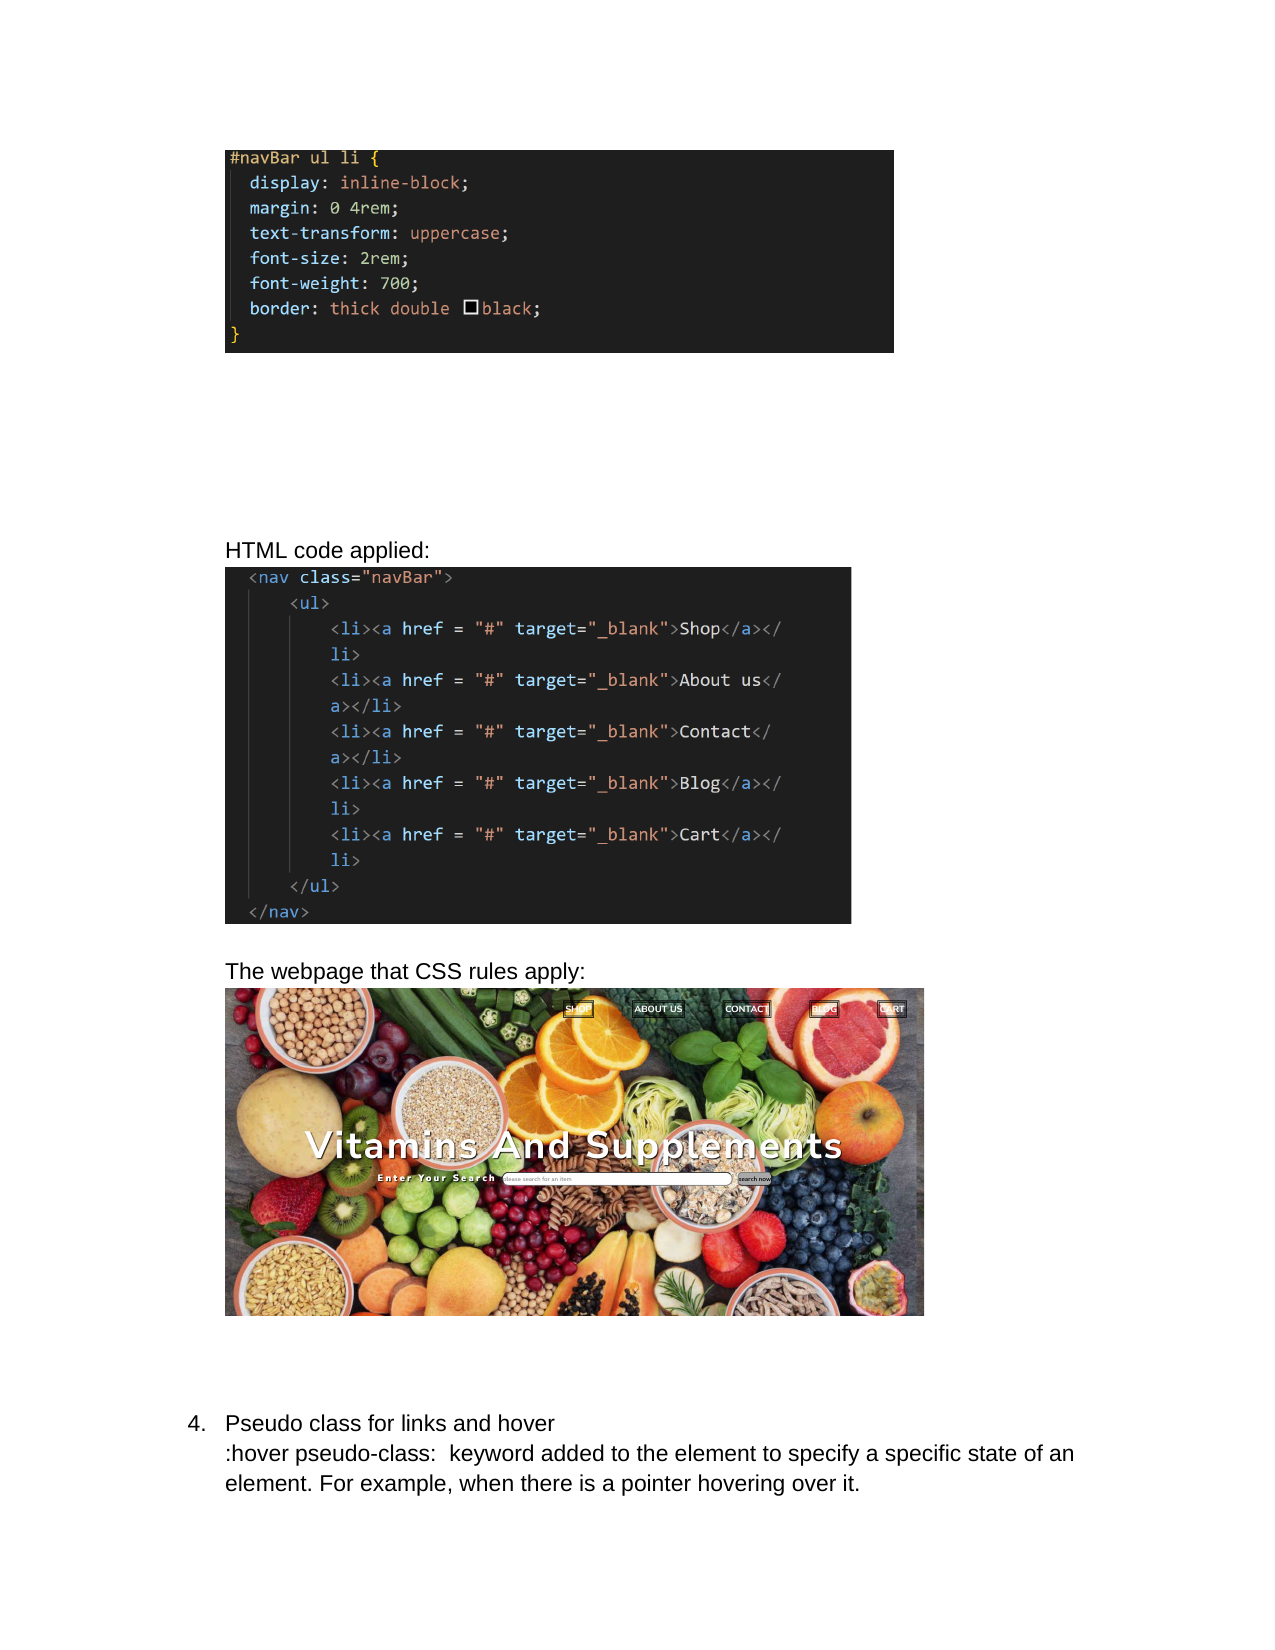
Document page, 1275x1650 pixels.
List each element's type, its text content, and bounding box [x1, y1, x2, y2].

text HTML code applied: [225, 537, 1125, 564]
text :hover pseudo-class: keyword added to the element to specify a specific state of an element. For example, when there is a pointer hovering over it. [225, 1440, 1125, 1497]
picture [225, 988, 925, 1316]
picture [225, 150, 894, 353]
picture [225, 567, 852, 924]
text The webpage that CSS rules apply: [225, 958, 1125, 984]
list Pseudo class for links and hover [187, 1410, 1125, 1436]
